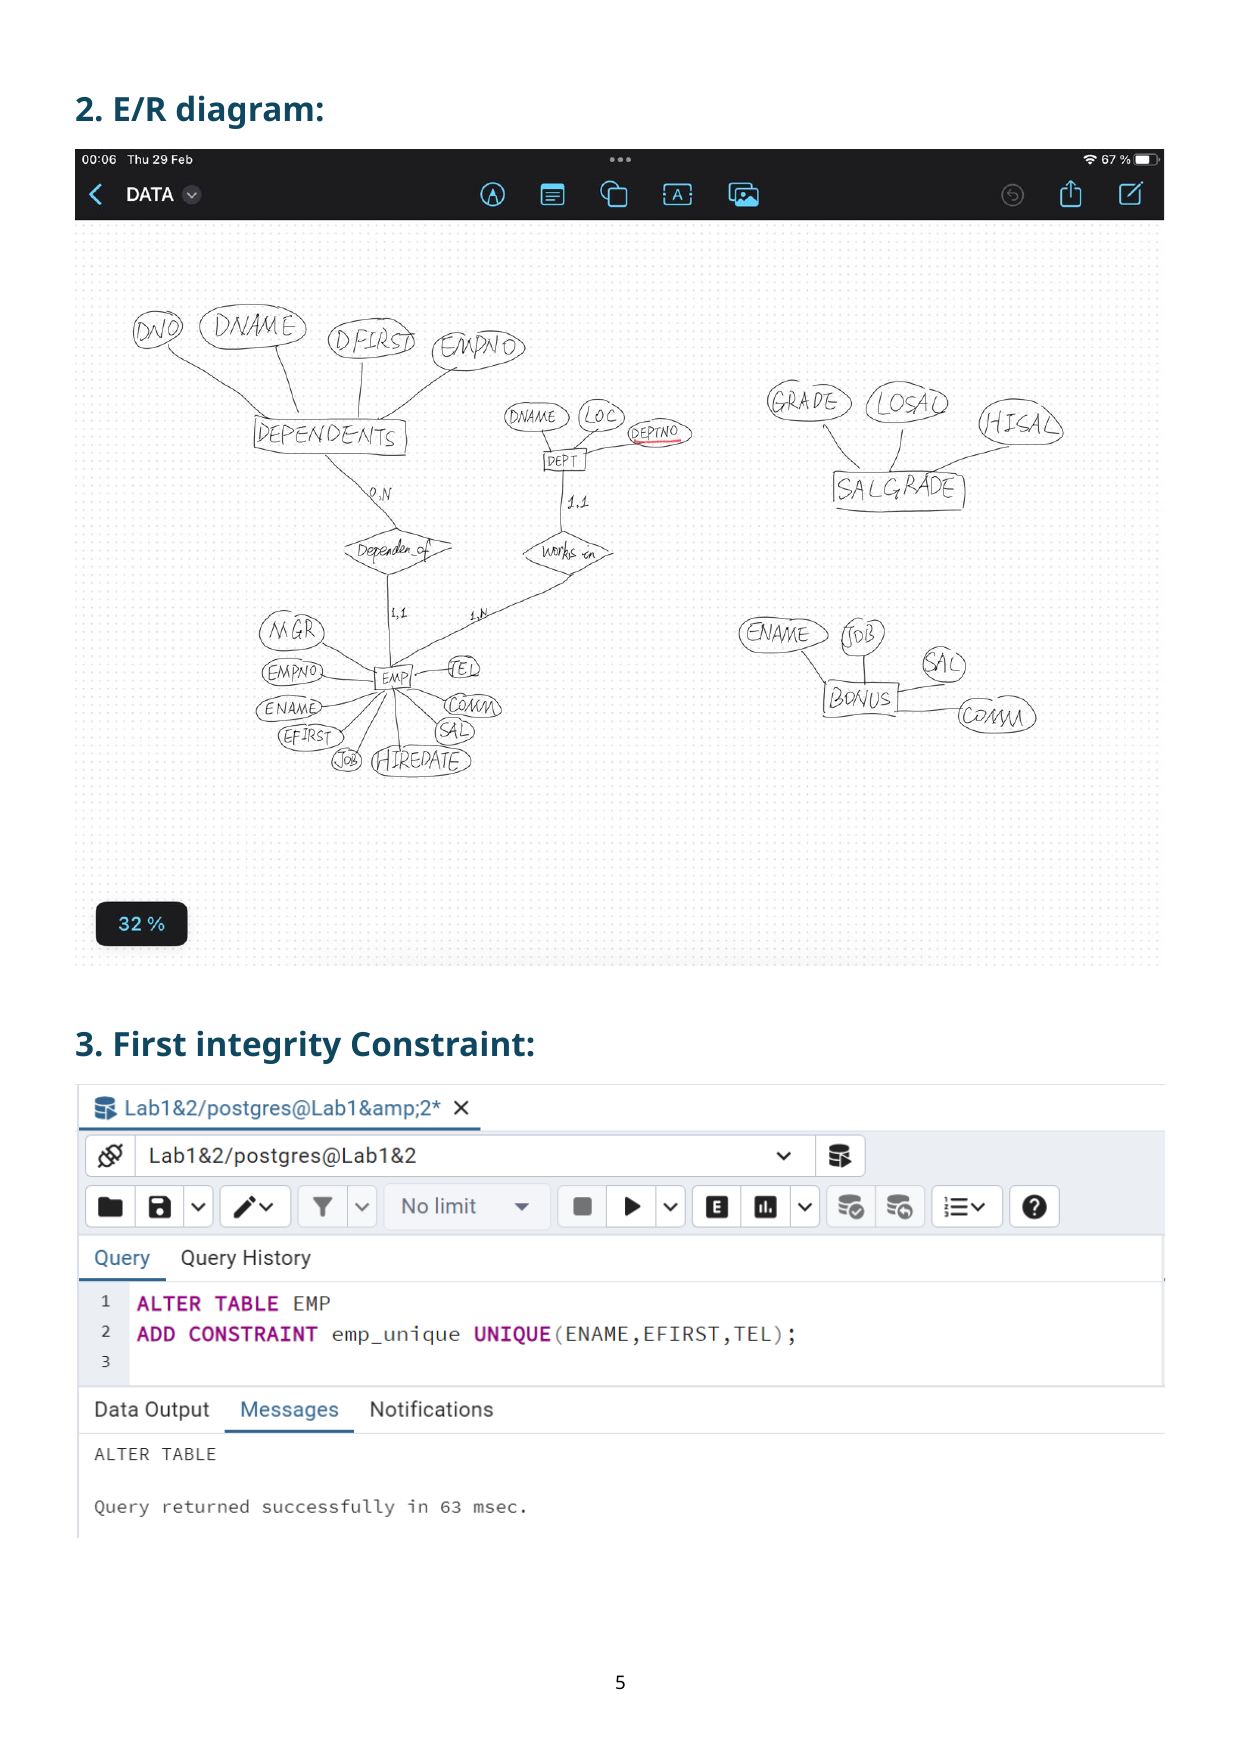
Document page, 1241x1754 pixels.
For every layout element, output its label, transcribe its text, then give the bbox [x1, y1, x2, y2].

subtitle 3. First integrity Constraint: [75, 1011, 1165, 1076]
subtitle 2. E/R diagram: [75, 76, 1165, 141]
picture [75, 149, 1165, 966]
